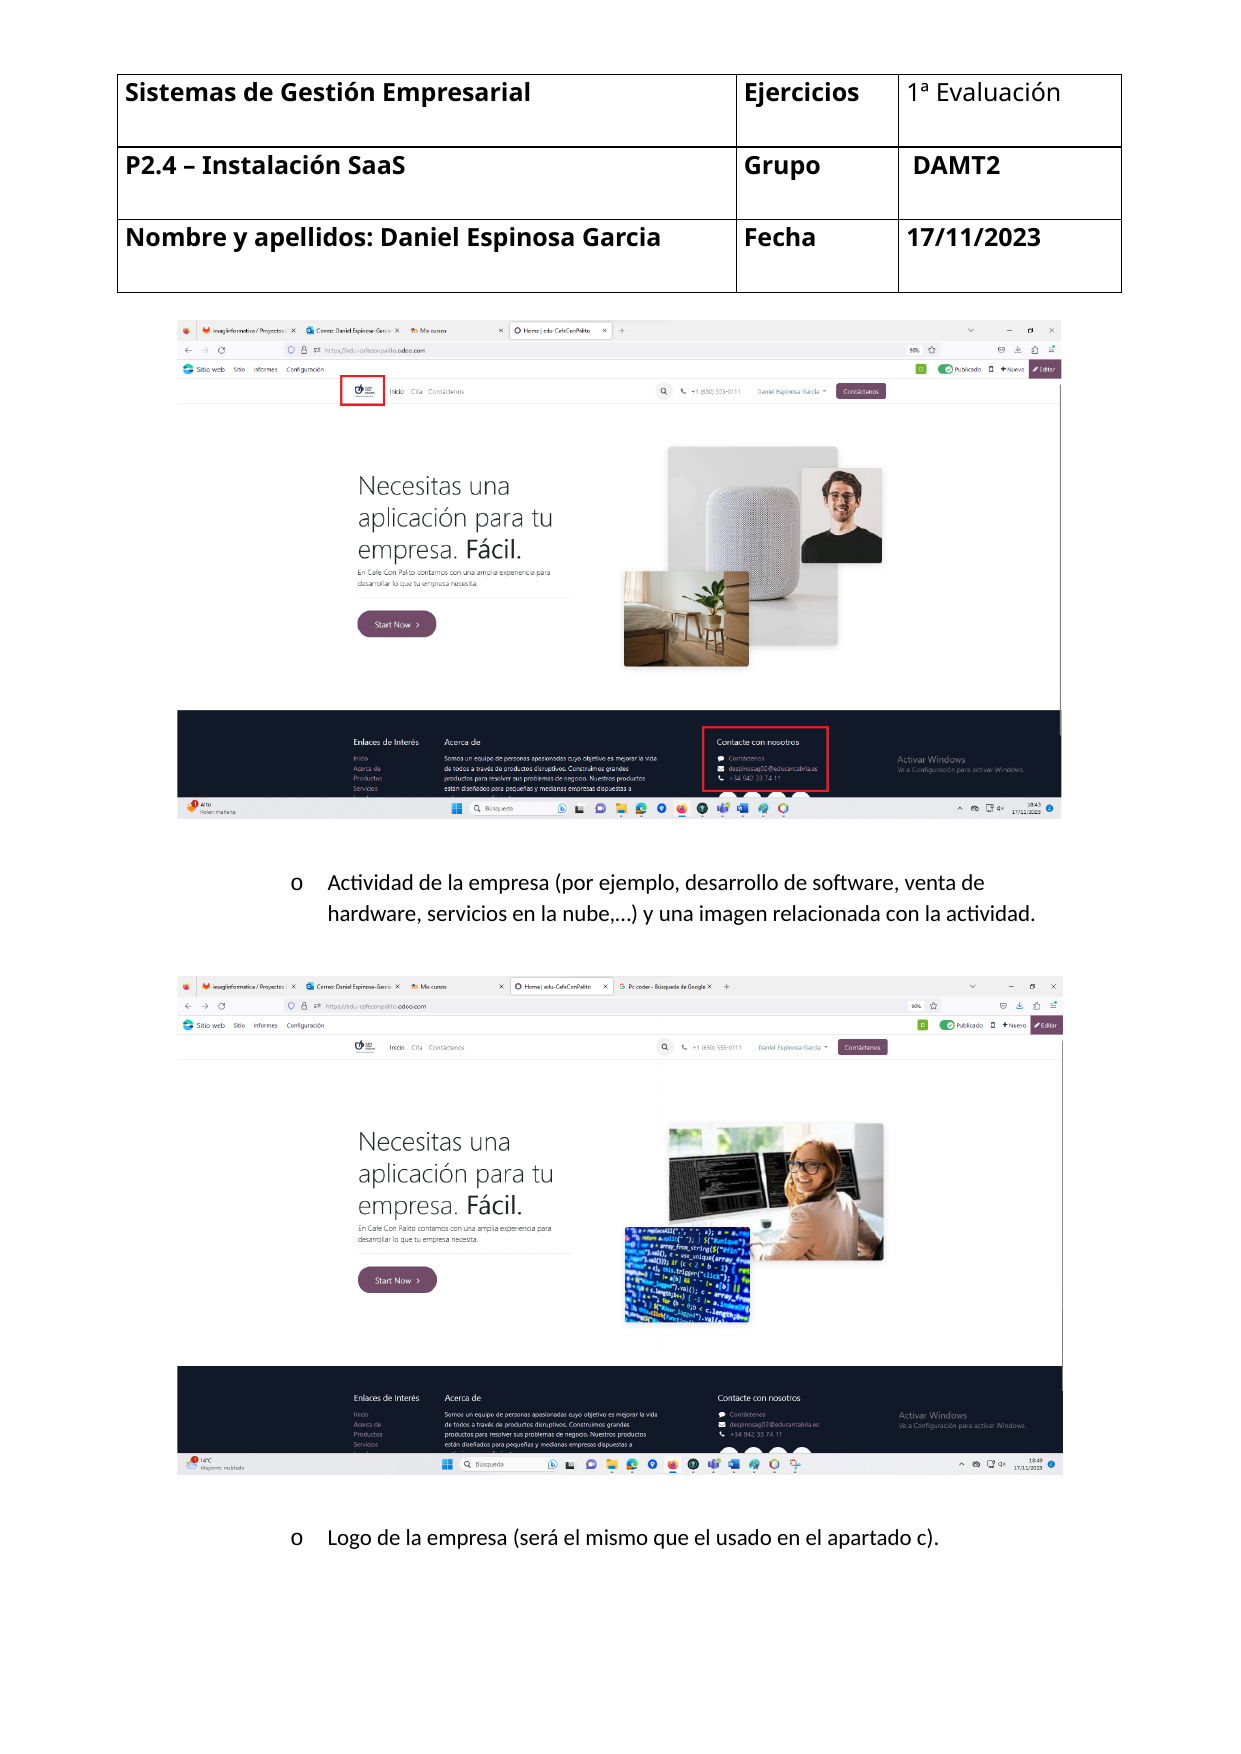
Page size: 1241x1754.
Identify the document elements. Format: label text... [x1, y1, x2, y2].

picture [177, 320, 1062, 819]
picture [177, 976, 1063, 1475]
list Actividad de la empresa (por ejemplo, desarrollo de software, venta de hardware, servicios en la nube,…) y una imagen relacionada con la actividad. [290, 868, 1063, 927]
list Logo de la empresa (será el mismo que el usado en el apartado c). [290, 1523, 1063, 1553]
